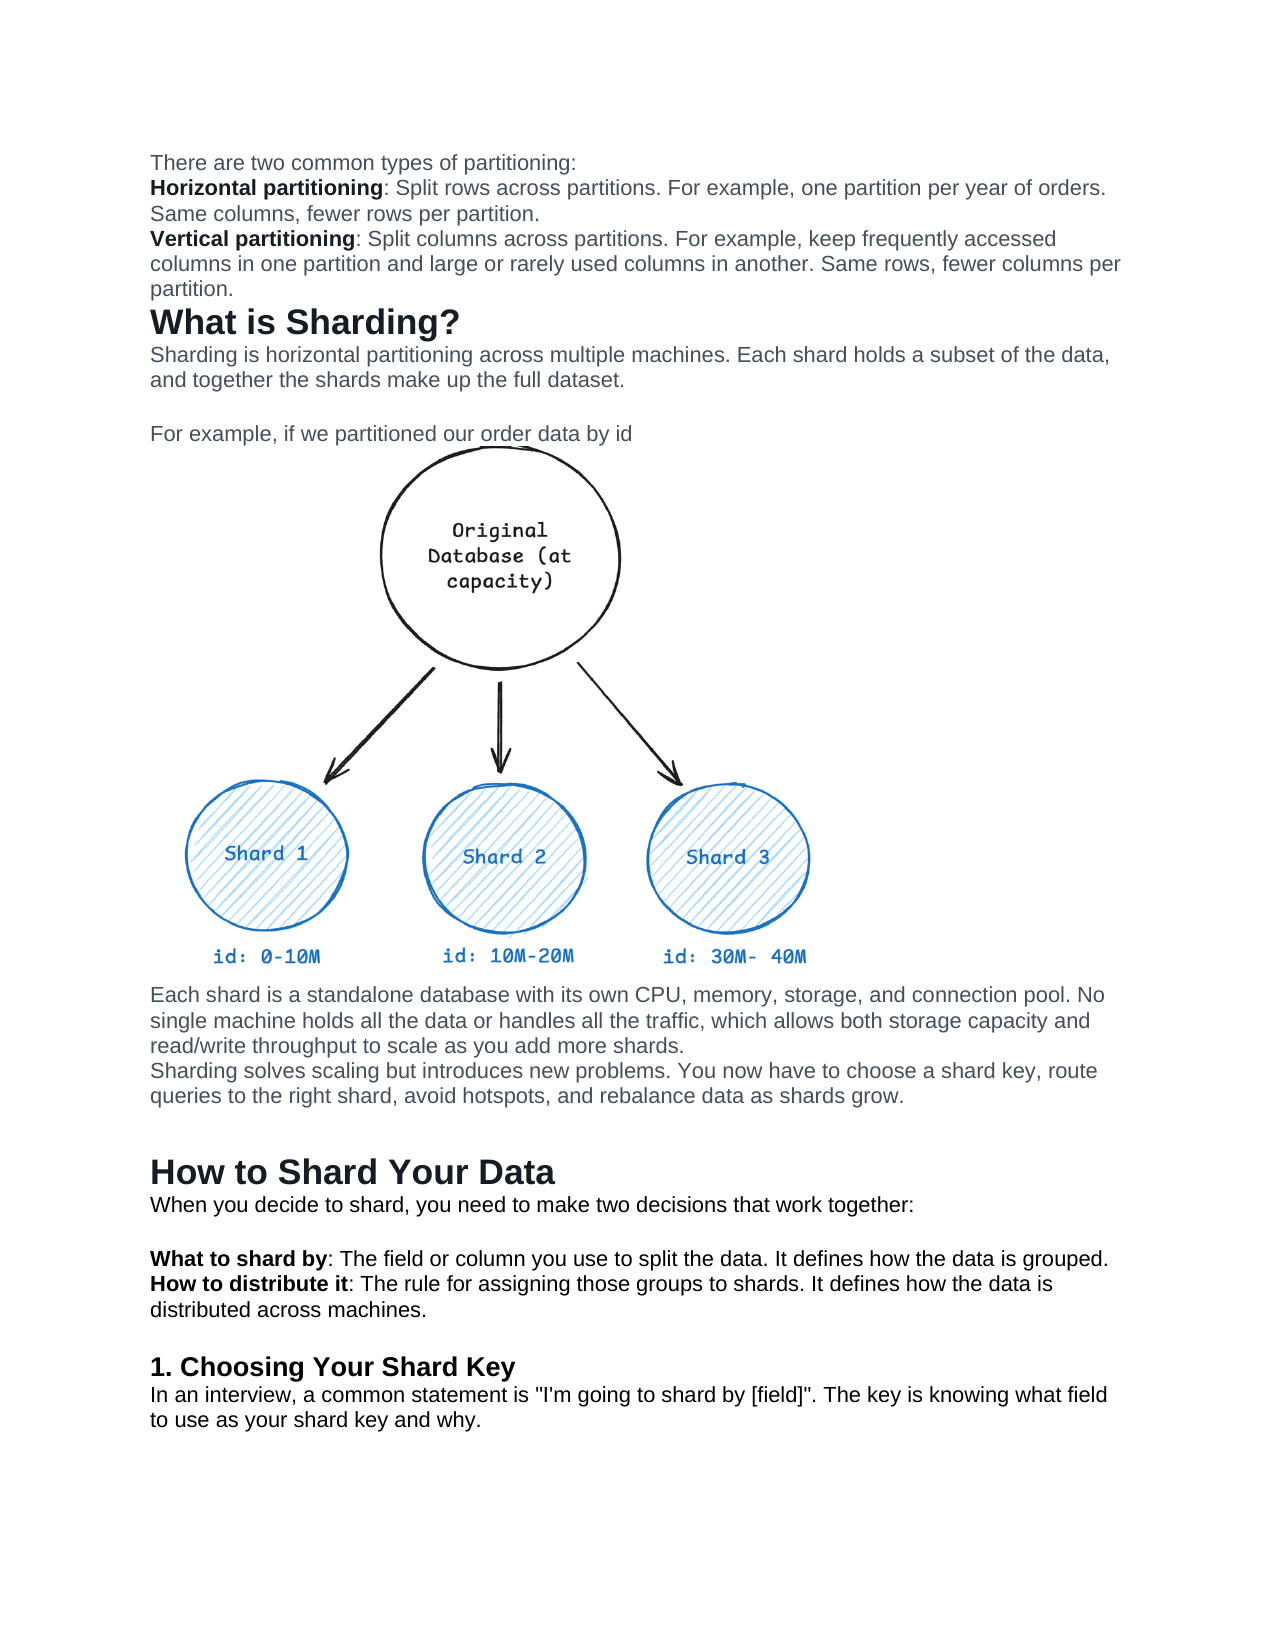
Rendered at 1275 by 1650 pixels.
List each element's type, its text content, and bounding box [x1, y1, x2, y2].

text Sharding is horizontal partitioning across multiple machines. Each shard holds a subset of the data, and together the shards make up the full dataset. [150, 342, 1125, 392]
text For example, if we partitioned our order data by id [150, 421, 1125, 446]
text In an interview, a common statement is "I'm going to shard by [field]". The key is knowing what field to use as your shard key and why. [150, 1382, 1125, 1432]
text Each shard is a standalone database with its own CPU, memory, storage, and connection pool. No single machine holds all the data or handles all the traffic, which allows both storage capacity and read/write throughput to scale as you add more shards. [150, 982, 1125, 1058]
text Vertical partitioning: Split columns across partitions. For example, keep frequently accessed columns in one partition and large or rarely used columns in another. Same rows, fewer columns per partition. [150, 226, 1125, 301]
text Horizontal partitioning: Split rows across partitions. For example, one partition per year of orders. Same columns, fewer rows per partition. [150, 175, 1125, 226]
text How to distribute it: The rule for assigning those groups to shards. It defines how the data is distributed across machines. [150, 1271, 1125, 1322]
text What to shard by: The field or column you use to split the data. It defines how the data is grouped. [150, 1246, 1125, 1271]
picture [150, 446, 835, 983]
text Sharding solves scaling but introduces new problems. You now have to choose a shard key, route queries to the right shard, avoid hotspots, and rebalance data as shards grow. [150, 1058, 1125, 1108]
text What is Sharding? [150, 301, 1125, 342]
text When you decide to shard, you need to make two decisions that work together: [150, 1192, 1125, 1217]
text How to Shard Your Data [150, 1151, 1125, 1192]
text 1. Choosing Your Shard Key [150, 1351, 1125, 1382]
text There are two common types of partitioning: [150, 150, 1125, 175]
